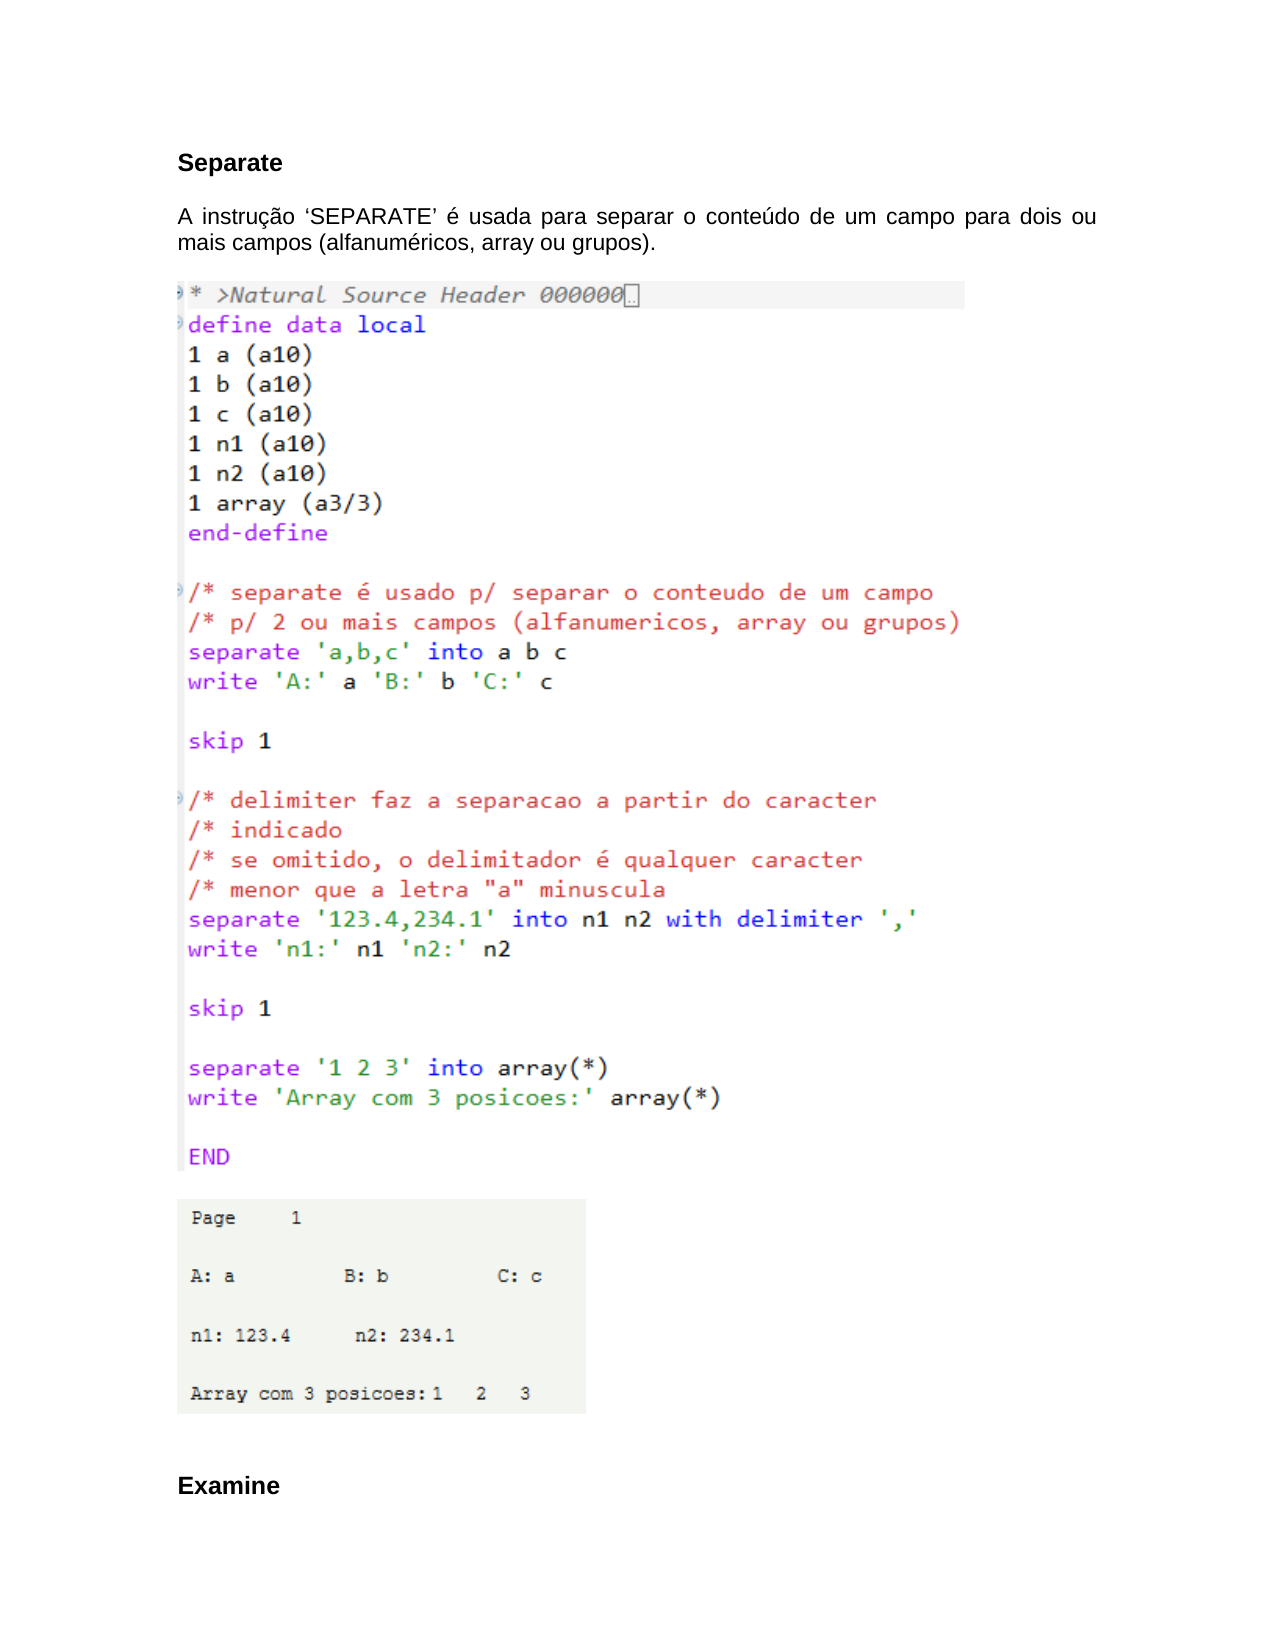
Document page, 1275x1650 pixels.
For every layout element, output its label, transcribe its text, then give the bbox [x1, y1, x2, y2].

picture [177, 281, 965, 1171]
text Separate [177, 148, 1098, 176]
text Examine [177, 1471, 1098, 1500]
picture [177, 1199, 587, 1414]
text A instrução ‘SEPARATE’ é usada para separar o conteúdo de um campo para dois ou mais campos (alfanuméricos, array ou grupos). [177, 203, 1098, 255]
